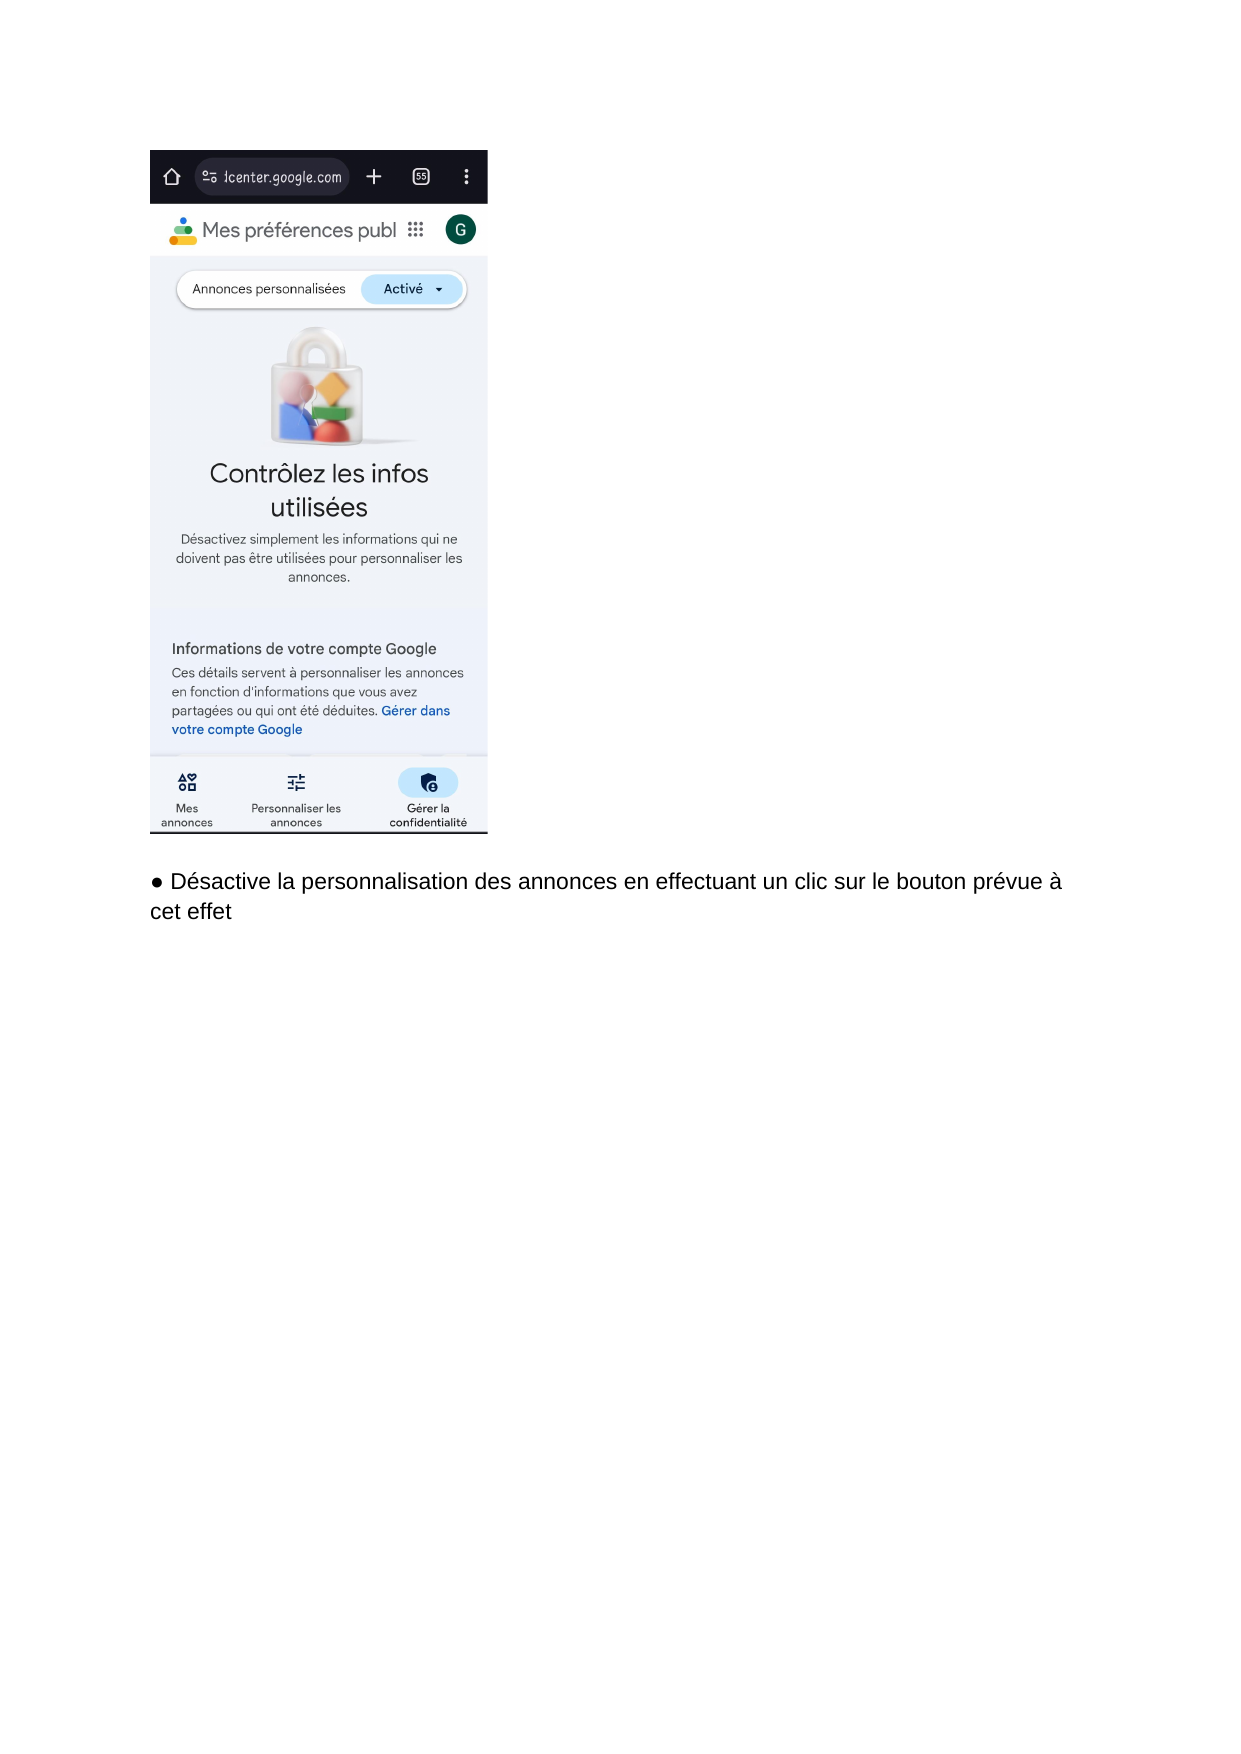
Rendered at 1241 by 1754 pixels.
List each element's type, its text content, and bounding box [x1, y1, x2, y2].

text ● Désactive la personnalisation des annonces en effectuant un clic sur le bouton prévue à cet effet [150, 868, 1090, 925]
picture [150, 150, 488, 834]
